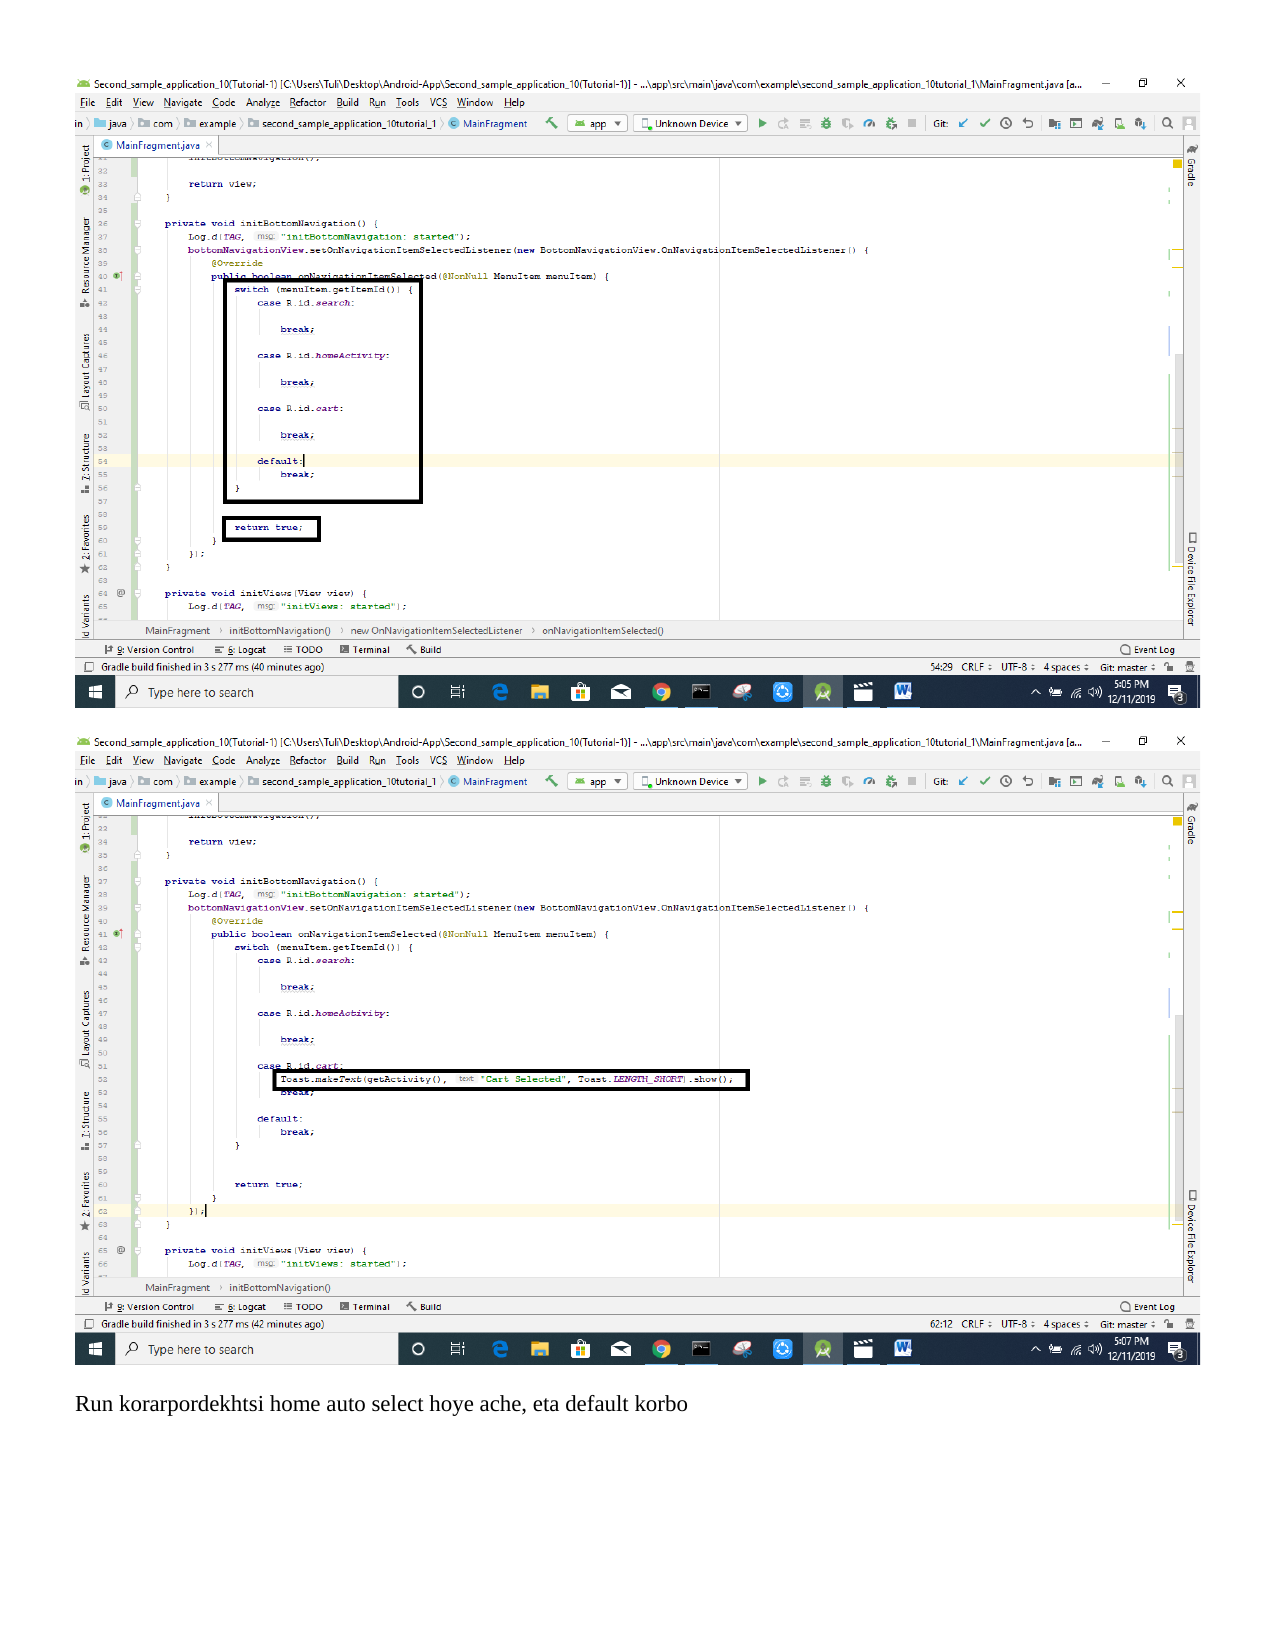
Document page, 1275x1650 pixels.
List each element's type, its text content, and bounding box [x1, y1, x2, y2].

text Run korarpordekhtsi home auto select hoye ache, eta default korbo [75, 1390, 1200, 1416]
picture [75, 75, 1200, 708]
picture [75, 732, 1200, 1365]
